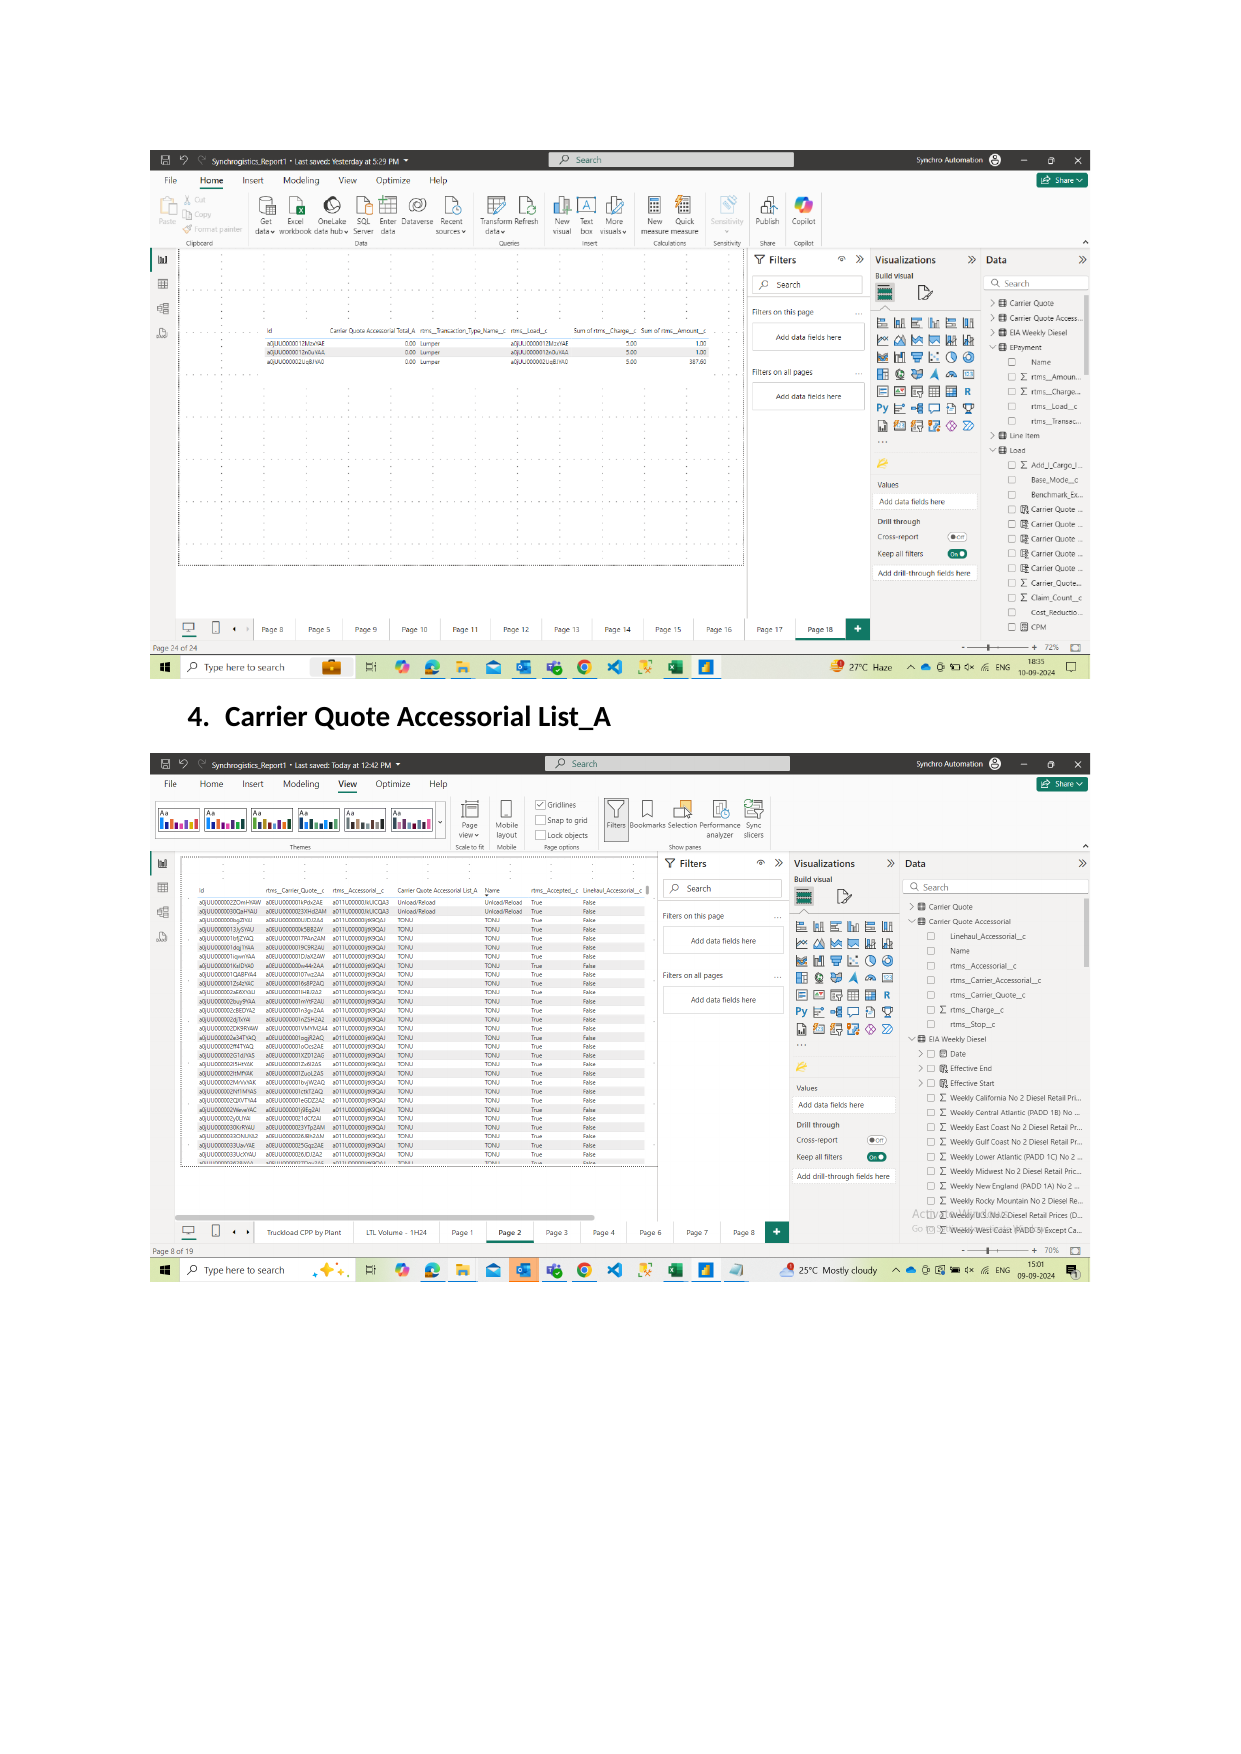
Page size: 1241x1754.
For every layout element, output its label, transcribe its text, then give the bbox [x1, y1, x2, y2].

picture [150, 753, 1091, 1282]
list Carrier Quote Accessorial List_A [187, 698, 1090, 734]
picture [150, 150, 1091, 679]
